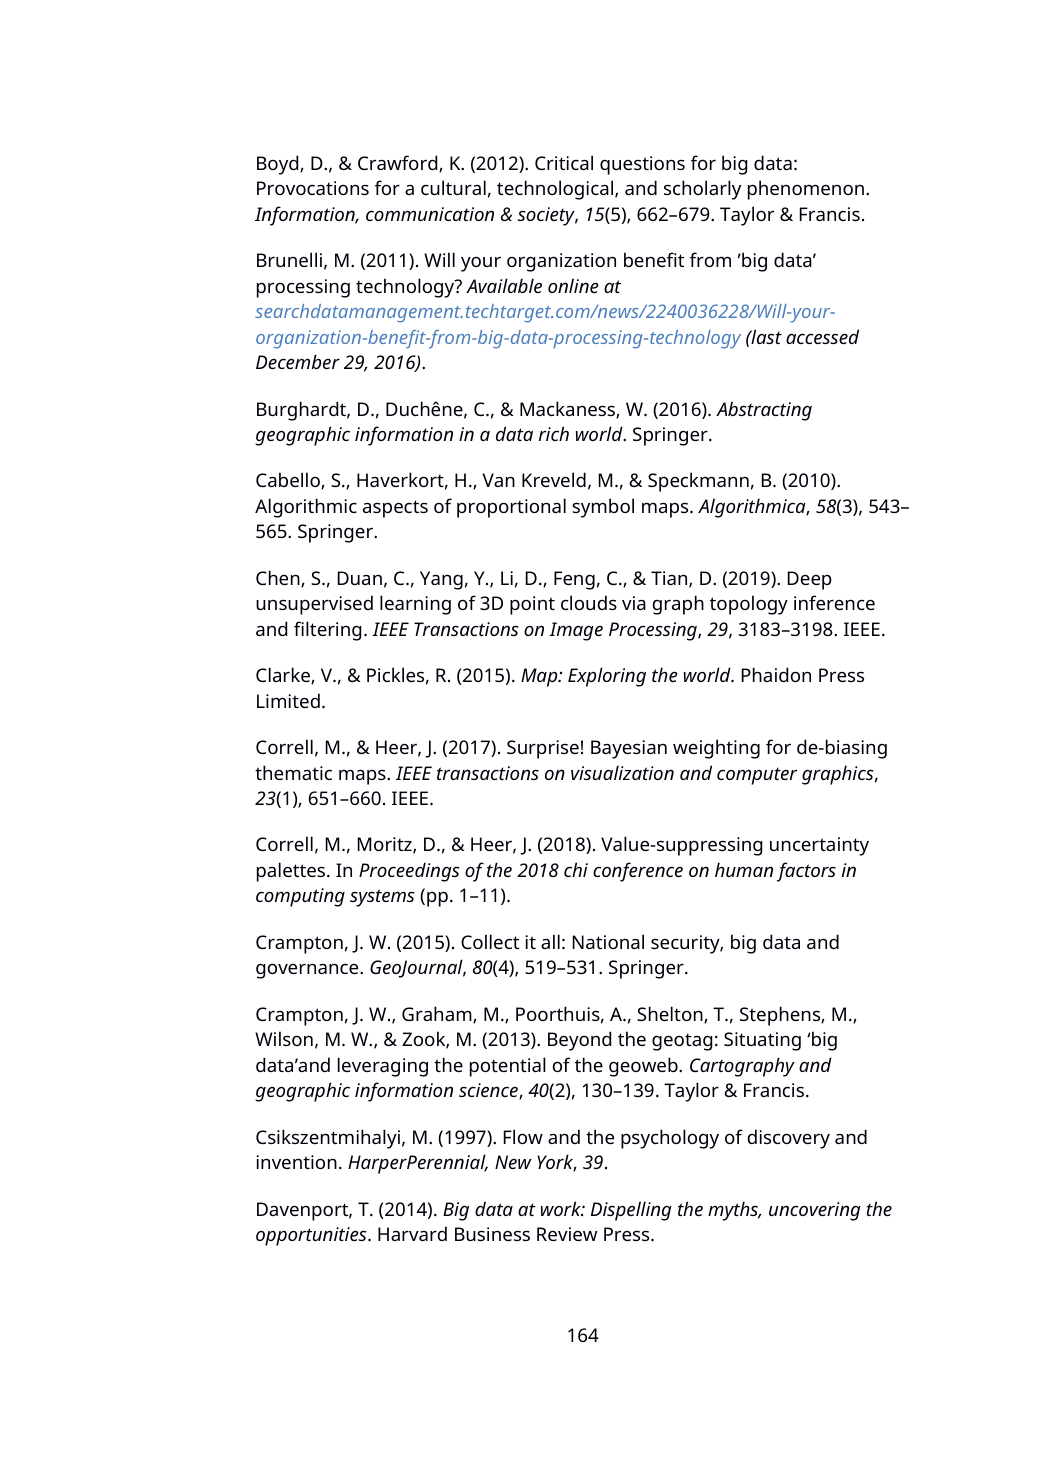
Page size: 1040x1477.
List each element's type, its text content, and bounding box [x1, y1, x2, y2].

text Brunelli, M. (2011). Will your organization benefit from ’big data’ processing technology? Available online at searchdatamanagement.techtarget.com/news/2240036228/Will-your-organization-benefit-from-big-data-processing-technology (last accessed December 29, 2016). [255, 247, 910, 375]
text Davenport, T. (2014). Big data at work: Dispelling the myths, uncovering the opportunities. Harvard Business Review Press. [255, 1196, 910, 1247]
text Csikszentmihalyi, M. (1997). Flow and the psychology of discovery and invention. HarperPerennial, New York, 39. [255, 1124, 910, 1175]
text Chen, S., Duan, C., Yang, Y., Li, D., Feng, C., & Tian, D. (2019). Deep unsupervised learning of 3D point clouds via graph topology inference and filtering. IEEE Transactions on Image Processing, 29, 3183–3198. IEEE. [255, 565, 910, 642]
text Boyd, D., & Crawford, K. (2012). Critical questions for big data: Provocations for a cultural, technological, and scholarly phenomenon. Information, communication & society, 15(5), 662–679. Taylor & Francis. [255, 150, 910, 227]
text Burghardt, D., Duchêne, C., & Mackaness, W. (2016). Abstracting geographic information in a data rich world. Springer. [255, 396, 910, 447]
text Correll, M., & Heer, J. (2017). Surprise! Bayesian weighting for de-biasing thematic maps. IEEE transactions on visualization and computer graphics, 23(1), 651–660. IEEE. [255, 734, 910, 811]
text Crampton, J. W., Graham, M., Poorthuis, A., Shelton, T., Stephens, M., Wilson, M. W., & Zook, M. (2013). Beyond the geotag: Situating ‘big data’and leveraging the potential of the geoweb. Cartography and geographic information science, 40(2), 130–139. Taylor & Francis. [255, 1001, 910, 1103]
text Crampton, J. W. (2015). Collect it all: National security, big data and governance. GeoJournal, 80(4), 519–531. Springer. [255, 929, 910, 980]
text Clarke, V., & Pickles, R. (2015). Map: Exploring the world. Phaidon Press Limited. [255, 662, 910, 713]
text Correll, M., Moritz, D., & Heer, J. (2018). Value-suppressing uncertainty palettes. In Proceedings of the 2018 chi conference on human factors in computing systems (pp. 1–11). [255, 832, 910, 908]
text Cabello, S., Haverkort, H., Van Kreveld, M., & Speckmann, B. (2010). Algorithmic aspects of proportional symbol maps. Algorithmica, 58(3), 543–565. Springer. [255, 468, 910, 544]
